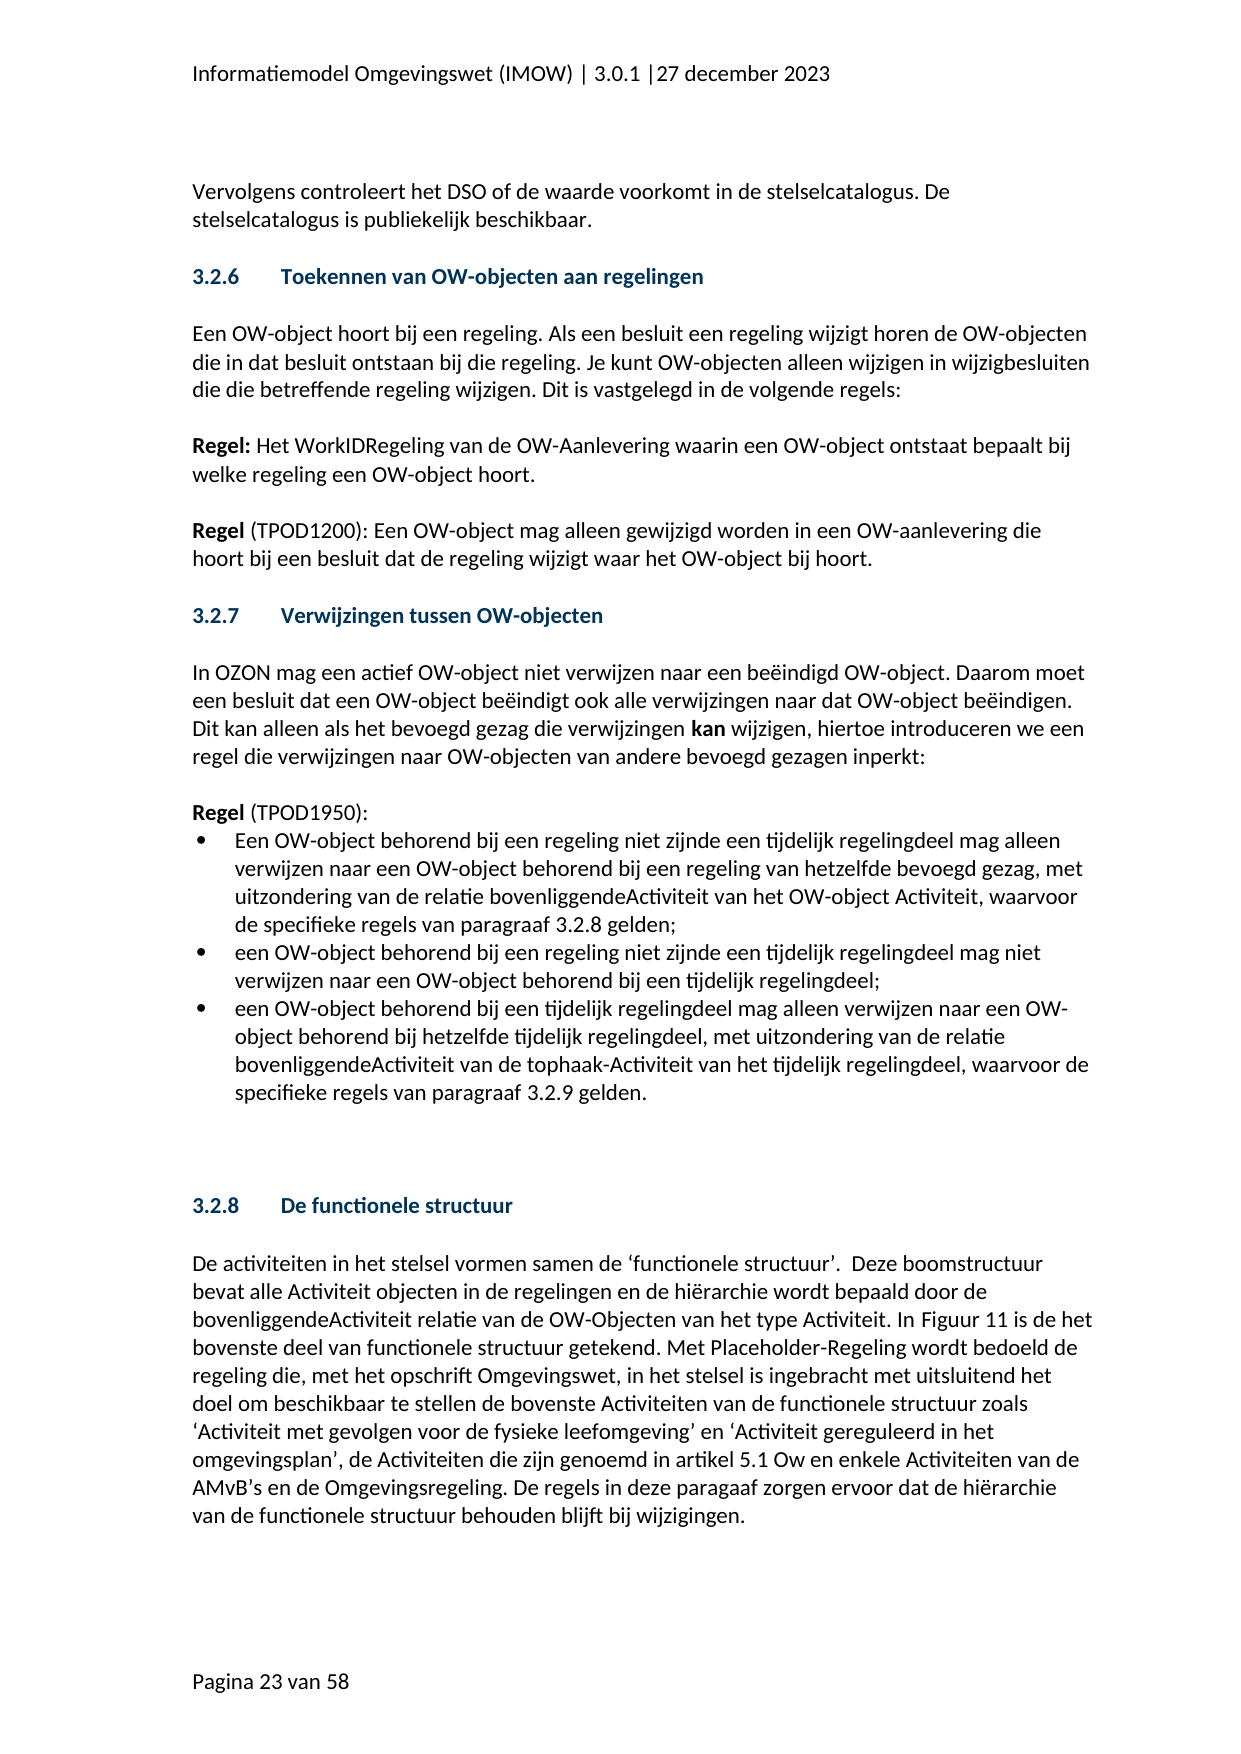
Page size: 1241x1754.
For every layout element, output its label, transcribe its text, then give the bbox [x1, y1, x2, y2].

text Regel: Het WorkIDRegeling van de OW-Aanlevering waarin een OW-object ontstaat bepaalt bij welke regeling een OW-object hoort. [192, 432, 1092, 488]
text In OZON mag een actief OW-object niet verwijzen naar een beëindigd OW-object. Daarom moet een besluit dat een OW-object beëindigt ook alle verwijzingen naar dat OW-object beëindigen. Dit kan alleen als het bevoegd gezag die verwijzingen kan wijzigen, hiertoe introduceren we een regel die verwijzingen naar OW-objecten van andere bevoegd gezagen inperkt: [192, 658, 1092, 770]
text De activiteiten in het stelsel vormen samen de ‘functionele structuur’. Deze boomstructuur bevat alle Activiteit objecten in de regelingen en de hiërarchie wordt bepaald door de bovenliggendeActiviteit relatie van de OW-Objecten van het type Activiteit. In Figuur 11 is de het bovenste deel van functionele structuur getekend. Met Placeholder-Regeling wordt bedoeld de regeling die, met het opschrift Omgevingswet, in het stelsel is ingebracht met uitsluitend het doel om beschikbaar te stellen de bovenste Activiteiten van de functionele structuur zoals ‘Activiteit met gevolgen voor de fysieke leefomgeving’ en ‘Activiteit gereguleerd in het omgevingsplan’, de Activiteiten die zijn genoemd in artikel 5.1 Ow en enkele Activiteiten van de AMvB’s en de Omgevingsregeling. De regels in deze paragaaf zorgen ervoor dat de hiërarchie van de functionele structuur behouden blijft bij wijzigingen. [192, 1249, 1092, 1529]
subtitle Toekennen van OW-objecten aan regelingen [192, 262, 1092, 290]
list een OW-object behorend bij een tijdelijk regelingdeel mag alleen verwijzen naar een OW-object behorend bij hetzelfde tijdelijk regelingdeel, met uitzondering van de relatie bovenliggendeActiviteit van de tophaak-Activiteit van het tijdelijk regelingdeel, waarvoor de specifieke regels van paragraaf 3.2.9 gelden. [197, 994, 1092, 1106]
list Een OW-object behorend bij een regeling niet zijnde een tijdelijk regelingdeel mag alleen verwijzen naar een OW-object behorend bij een regeling van hetzelfde bevoegd gezag, met uitzondering van de relatie bovenliggendeActiviteit van het OW-object Activiteit, waarvoor de specifieke regels van paragraaf 3.2.8 gelden; [197, 826, 1092, 938]
text Vervolgens controleert het DSO of de waarde voorkomt in de stelselcatalogus. De stelselcatalogus is publiekelijk beschikbaar. [192, 177, 1092, 233]
list een OW-object behorend bij een regeling niet zijnde een tijdelijk regelingdeel mag niet verwijzen naar een OW-object behorend bij een tijdelijk regelingdeel; [197, 938, 1092, 994]
subtitle Verwijzingen tussen OW-objecten [192, 601, 1092, 629]
text Een OW-object hoort bij een regeling. Als een besluit een regeling wijzigt horen de OW-objecten die in dat besluit ontstaan bij die regeling. Je kunt OW-objecten alleen wijzigen in wijzigbesluiten die die betreffende regeling wijzigen. Dit is vastgelegd in de volgende regels: [192, 319, 1092, 404]
subtitle De functionele structuur [192, 1192, 1092, 1220]
text Regel (TPOD1950): [192, 798, 1092, 826]
text Regel (TPOD1200): Een OW-object mag alleen gewijzigd worden in een OW-aanlevering die hoort bij een besluit dat de regeling wijzigt waar het OW-object bij hoort. [192, 516, 1092, 572]
